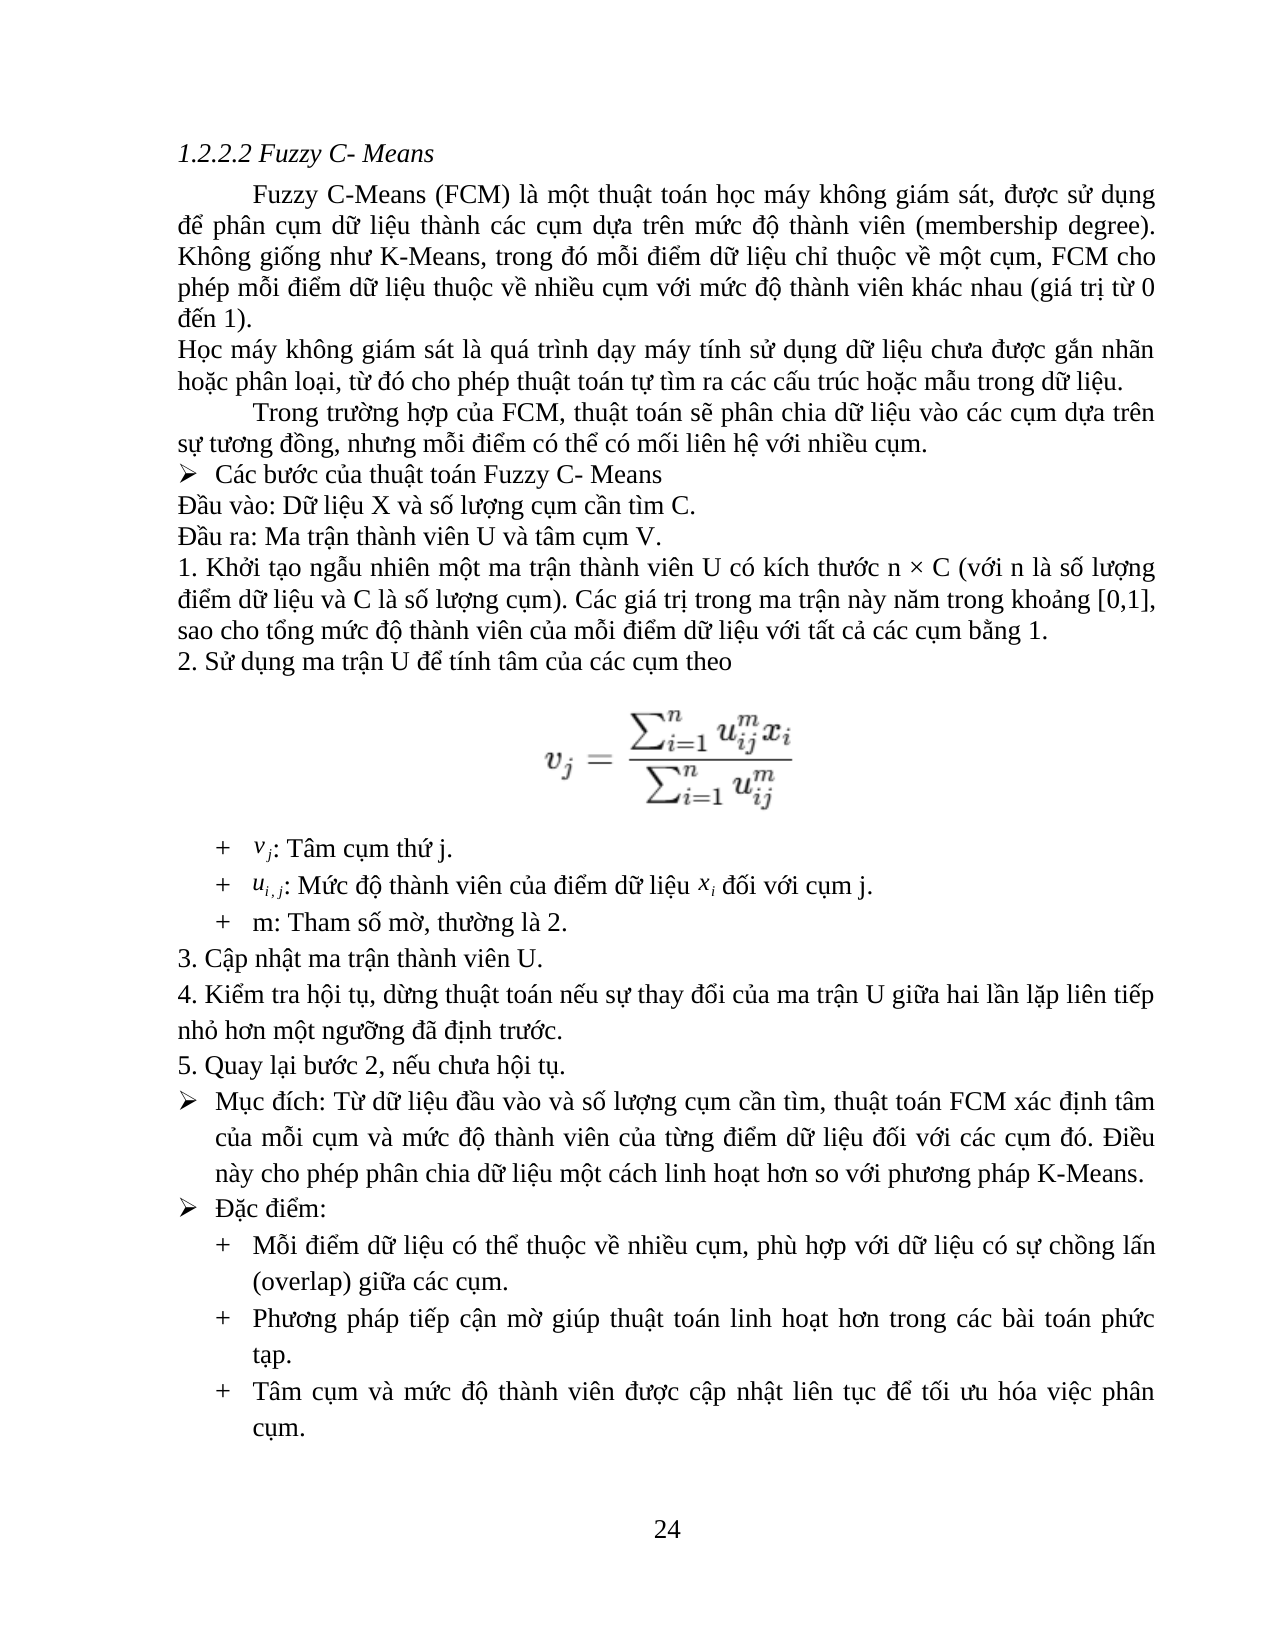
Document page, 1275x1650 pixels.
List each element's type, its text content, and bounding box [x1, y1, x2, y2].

text 3. Cập nhật ma trận thành viên U. [177, 942, 1157, 973]
list Các bước của thuật toán Fuzzy C- Means [177, 458, 1157, 489]
text 5. Quay lại bước 2, nếu chưa hội tụ. [177, 1049, 1157, 1081]
text 4. Kiểm tra hội tụ, dừng thuật toán nếu sự thay đổi của ma trận U giữa hai lần lặp liên tiếp nhỏ hơn một ngưỡng đã định trước. [177, 978, 1157, 1045]
text Học máy không giám sát là quá trình dạy máy tính sử dụng dữ liệu chưa được gắn nhãn hoặc phân loại, từ đó cho phép thuật toán tự tìm ra các cấu trúc hoặc mẫu trong dữ liệu. [177, 333, 1157, 396]
list : Mức độ thành viên của điểm dữ liệu đối với cụm j. [215, 868, 1157, 900]
text Trong trường hợp của FCM, thuật toán sẽ phân chia dữ liệu vào các cụm dựa trên sự tương đồng, nhưng mỗi điểm có thể có mối liên hệ với nhiều cụm. [177, 396, 1157, 458]
list m: Tham số mờ, thường là 2. [215, 905, 1157, 937]
list Tâm cụm và mức độ thành viên được cập nhật liên tục để tối ưu hóa việc phân cụm. [215, 1374, 1157, 1442]
text Fuzzy C-Means (FCM) là một thuật toán học máy không giám sát, được sử dụng để phân cụm dữ liệu thành các cụm dựa trên mức độ thành viên (membership degree). Không giống như K-Means, trong đó mỗi điểm dữ liệu chỉ thuộc về một cụm, FCM cho phép mỗi điểm dữ liệu thuộc về nhiều cụm với mức độ thành viên khác nhau (giá trị từ 0 đến 1). [177, 178, 1157, 333]
text 1.2.2.2 Fuzzy C- Means [177, 137, 1157, 168]
list Mục đích: Từ dữ liệu đầu vào và số lượng cụm cần tìm, thuật toán FCM xác định tâm của mỗi cụm và mức độ thành viên của từng điểm dữ liệu đối với các cụm đó. Điều này cho phép phân chia dữ liệu một cách linh hoạt hơn so với phương pháp K-Means. [177, 1085, 1157, 1188]
text Đầu ra: Ma trận thành viên U và tâm cụm V. [177, 520, 1157, 552]
text 2. Sử dụng ma trận U để tính tâm của các cụm theo [177, 645, 1157, 676]
list Đặc điểm: [177, 1192, 1157, 1224]
text Đầu vào: Dữ liệu X và số lượng cụm cần tìm C. [177, 489, 1157, 520]
list Phương pháp tiếp cận mờ giúp thuật toán linh hoạt hơn trong các bài toán phức tạp. [215, 1301, 1157, 1369]
picture [493, 676, 841, 827]
list Mỗi điểm dữ liệu có thể thuộc về nhiều cụm, phù hợp với dữ liệu có sự chồng lấn (overlap) giữa các cụm. [215, 1228, 1157, 1297]
list : Tâm cụm thứ j. [215, 831, 1157, 863]
text 1. Khởi tạo ngẫu nhiên một ma trận thành viên U có kích thước n × C (với n là số lượng điểm dữ liệu và C là số lượng cụm). Các giá trị trong ma trận này năm trong khoảng [0,1], sao cho tổng mức độ thành viên của mỗi điểm dữ liệu với tất cả các cụm bằng 1. [177, 552, 1157, 645]
